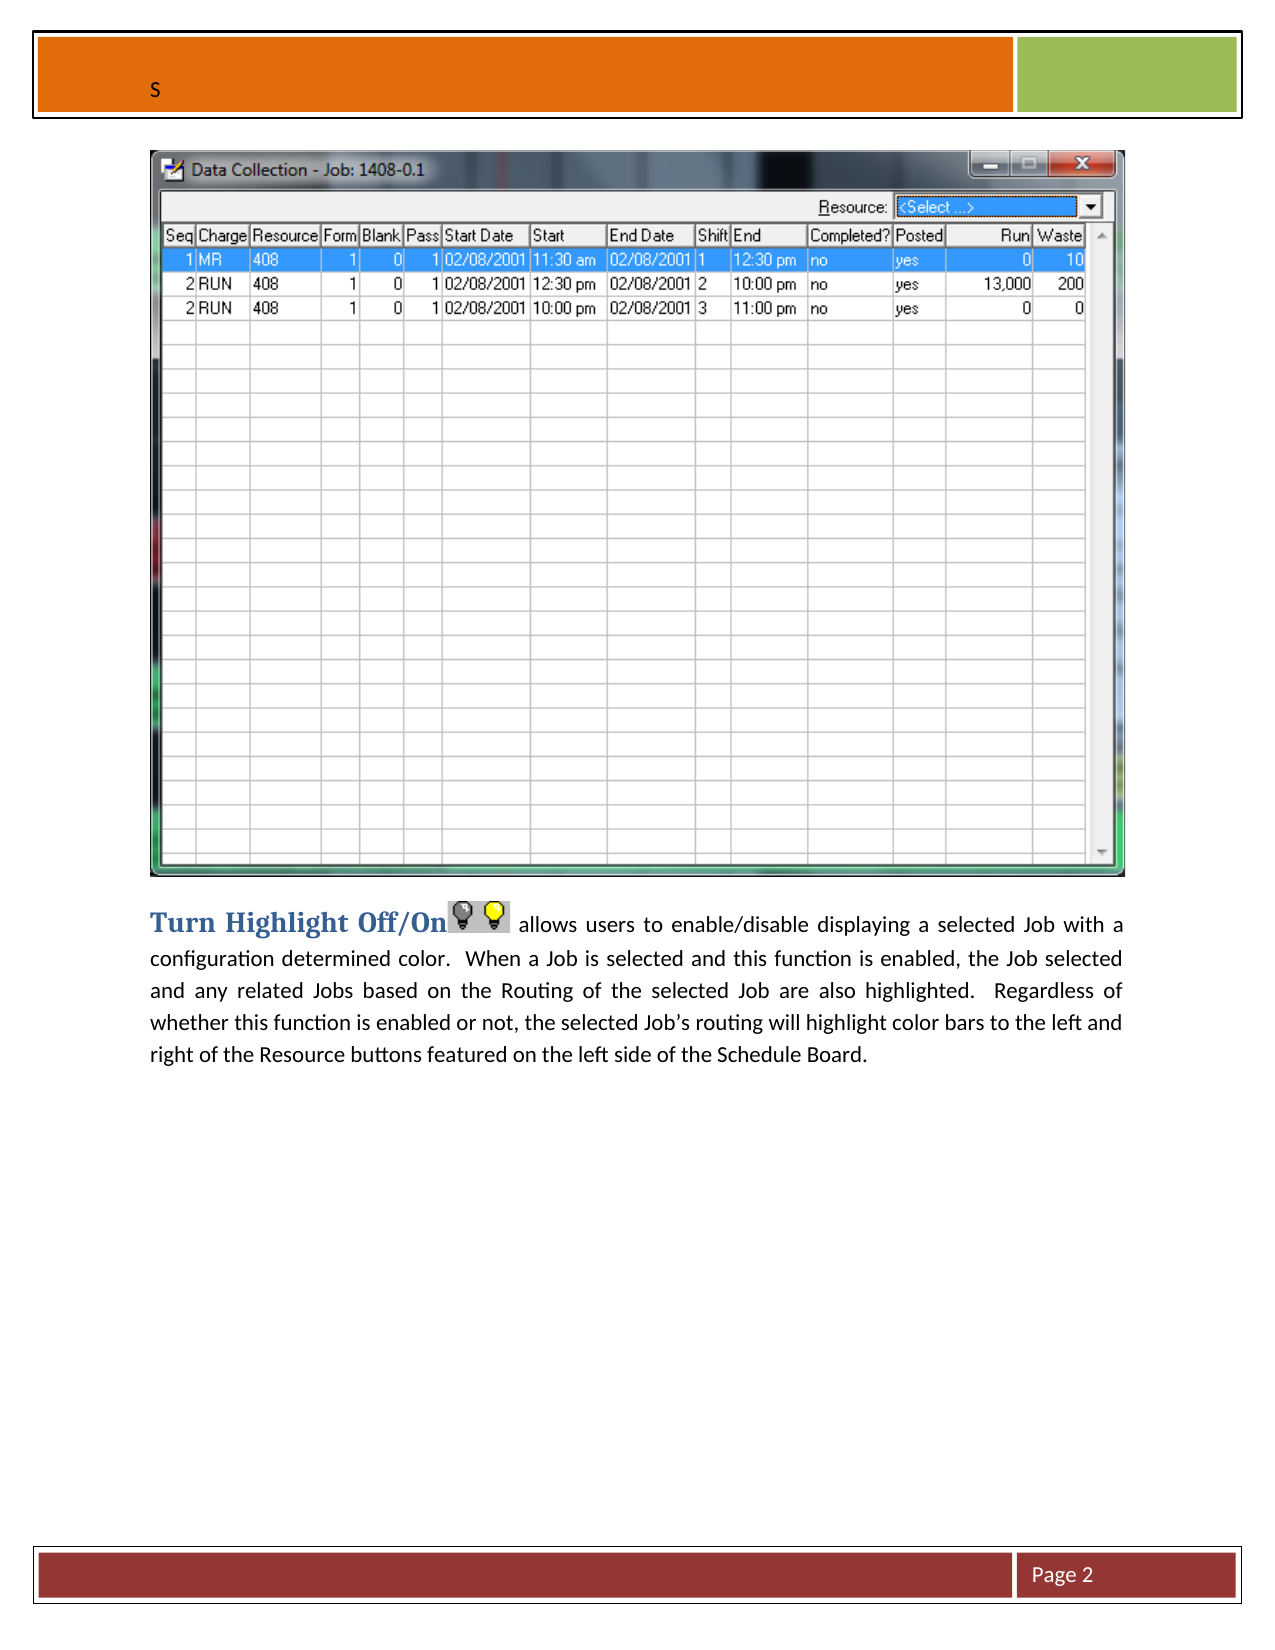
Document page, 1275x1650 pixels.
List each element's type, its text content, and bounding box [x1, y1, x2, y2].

picture [150, 150, 1125, 877]
text Turn Highlight Off/On allows users to enable/disable displaying a selected Job with a configuration determined color. When a Job is selected and this function is enabled, the Job selected and any related Jobs based on the Routing of the selected Job are also highlighted. Regardless of whether this function is enabled or not, the selected Job’s routing will highlight color bars to the left and right of the Resource buttons featured on the left side of the Schedule Board. [150, 901, 1125, 1068]
picture [447, 901, 511, 933]
